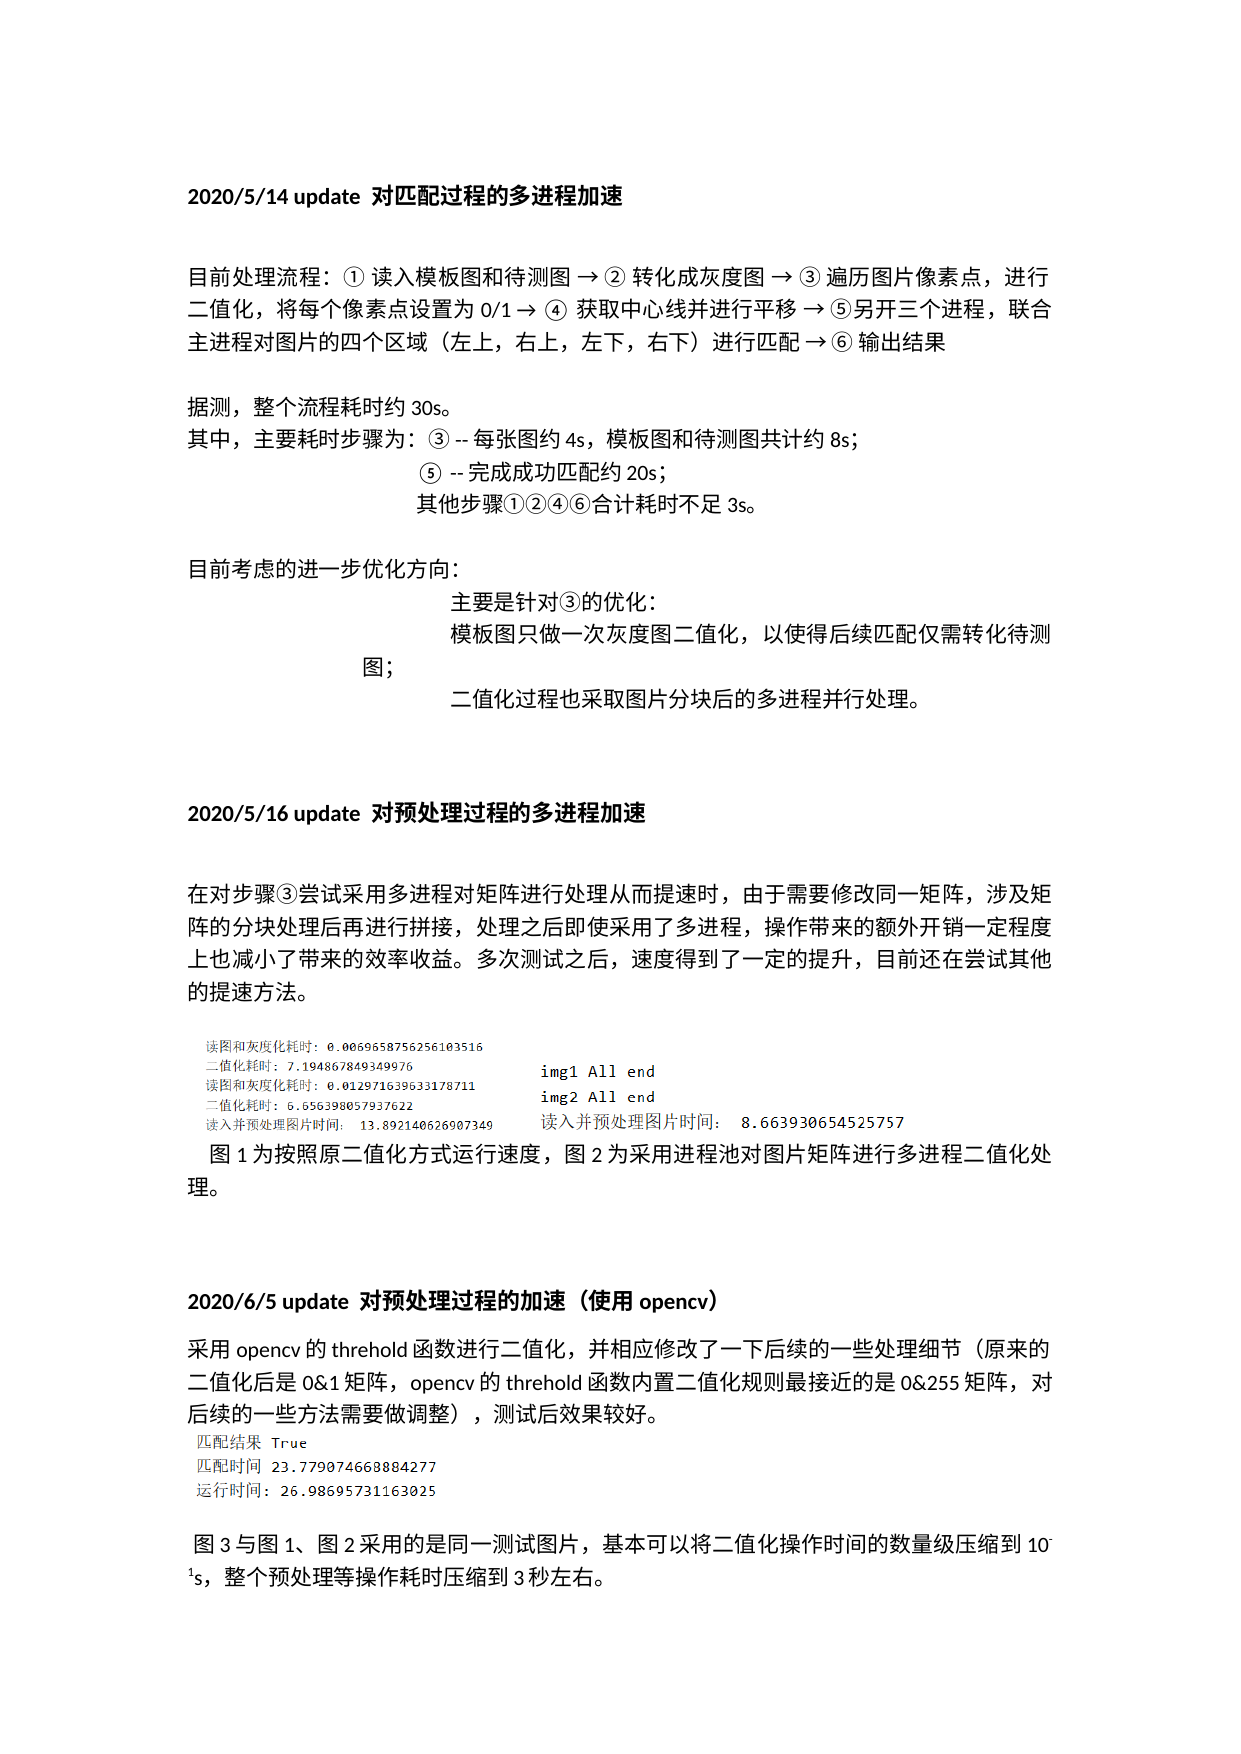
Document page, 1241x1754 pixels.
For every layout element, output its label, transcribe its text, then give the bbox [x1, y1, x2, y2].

text 据测，整个流程耗时约30s。 [187, 389, 1053, 422]
text 2020/5/16 update 对预处理过程的多进程加速 [187, 779, 1053, 844]
picture [187, 1429, 504, 1520]
text 图3与图1、图2采用的是同一测试图片，基本可以将二值化操作时间的数量级压缩到10-1s，整个预处理等操作耗时压缩到3秒左右。 [187, 1527, 1053, 1592]
text 2020/5/14 update 对匹配过程的多进程加速 [187, 162, 1053, 227]
text 其他步骤①②④⑥合计耗时不足3s。 [406, 487, 1053, 519]
text 图1为按照原二值化方式运行速度，图2为采用进程池对图片矩阵进行多进程二值化处理。 [187, 1137, 1053, 1202]
text 二值化过程也采取图片分块后的多进程并行处理。 [187, 682, 1053, 714]
text 主要是针对③的优化： [341, 584, 1053, 617]
text 目前处理流程：① 读入模板图和待测图 → ② 转化成灰度图 → ③ 遍历图片像素点，进行二值化，将每个像素点设置为0/1 → ④ 获取中心线并进行平移 → ⑤另开三个进程，联合主进程对图片的四个区域（左上，右上，左下，右下）进行匹配 → ⑥ 输出结果 [187, 259, 1053, 357]
text 目前考虑的进一步优化方向： [187, 552, 1053, 584]
text ⑤ -- 完成成功匹配约20s； [406, 454, 1053, 487]
text 其中，主要耗时步骤为：③ -- 每张图约4s，模板图和待测图共计约8s； [187, 422, 1053, 454]
text 2020/6/5 update 对预处理过程的加速（使用opencv） [187, 1267, 1053, 1332]
text 采用opencv的threhold函数进行二值化，并相应修改了一下后续的一些处理细节（原来的二值化后是0&1矩阵，opencv的threhold函数内置二值化规则最接近的是0&255矩阵，对后续的一些方法需要做调整），测试后效果较好。 [187, 1332, 1053, 1429]
picture [202, 1039, 518, 1135]
picture [532, 1061, 1001, 1135]
text 模板图只做一次灰度图二值化，以使得后续匹配仅需转化待测图； [362, 617, 1053, 682]
text 在对步骤③尝试采用多进程对矩阵进行处理从而提速时，由于需要修改同一矩阵，涉及矩阵的分块处理后再进行拼接，处理之后即使采用了多进程，操作带来的额外开销一定程度上也减小了带来的效率收益。多次测试之后，速度得到了一定的提升，目前还在尝试其他的提速方法。 [187, 877, 1053, 1007]
